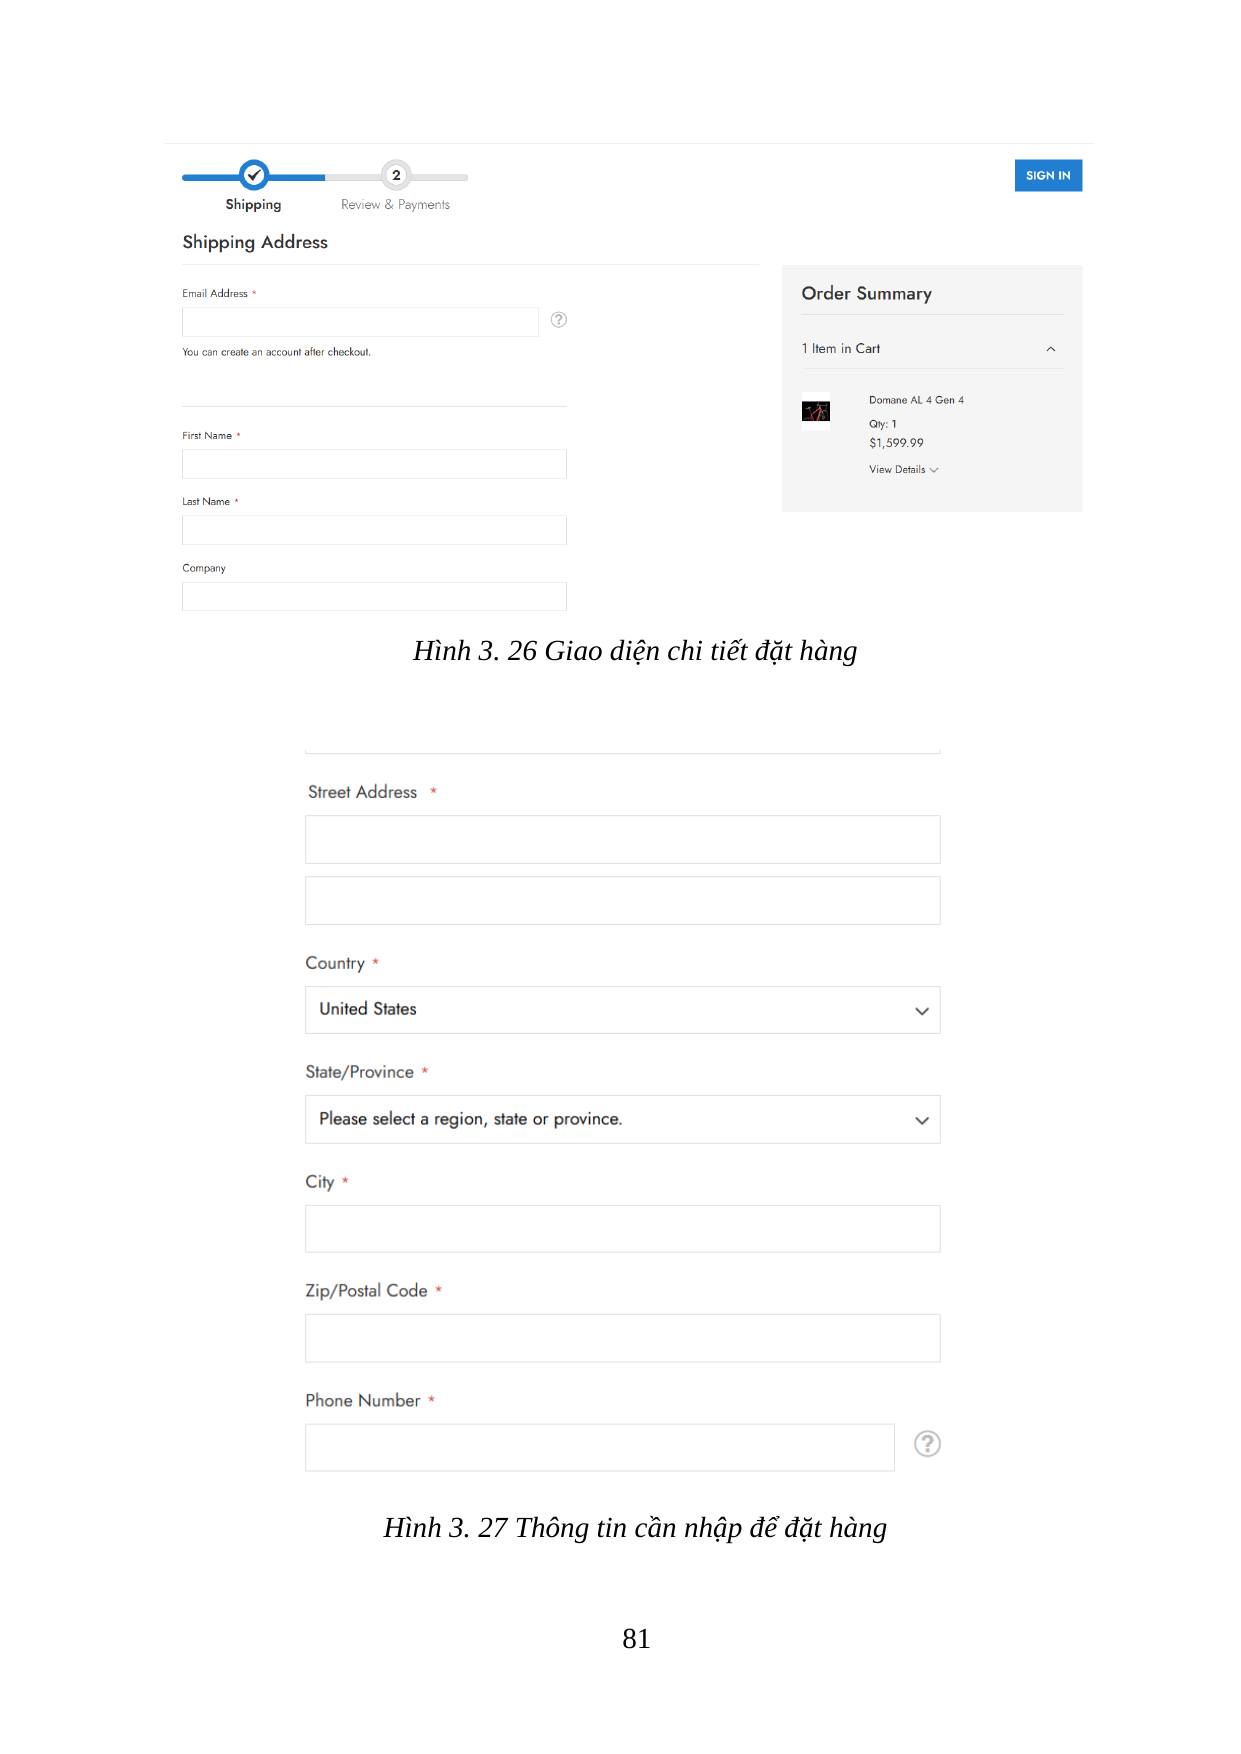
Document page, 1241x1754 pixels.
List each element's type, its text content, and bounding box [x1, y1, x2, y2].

text Hình 3. 27 Thông tin cần nhập để đặt hàng [164, 1510, 1108, 1543]
text Hình 3. 26 Giao diện chi tiết đặt hàng [164, 633, 1108, 667]
picture [239, 750, 1014, 1500]
picture [164, 139, 1095, 623]
